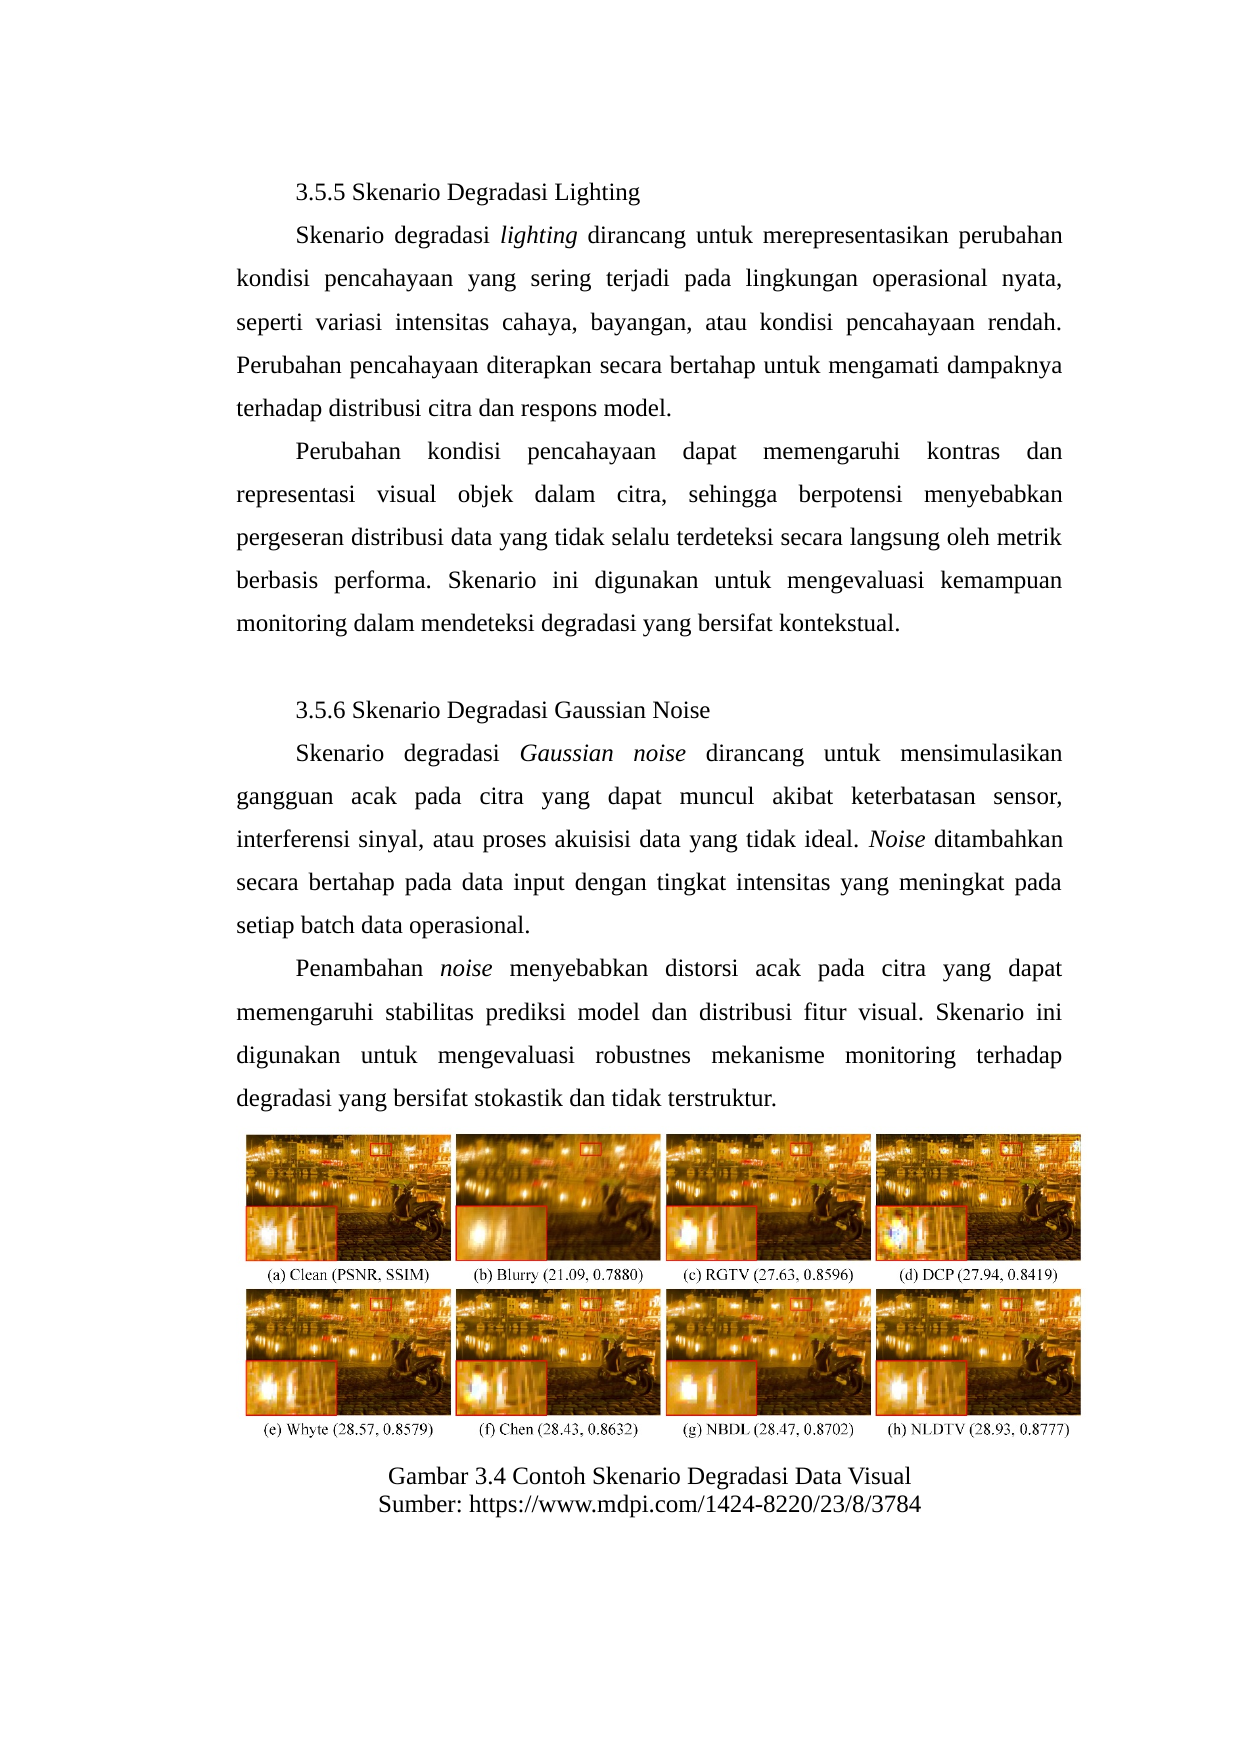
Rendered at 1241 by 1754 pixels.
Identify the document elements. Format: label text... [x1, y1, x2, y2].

text Penambahan noise menyebabkan distorsi acak pada citra yang dapat memengaruhi stabilitas prediksi model dan distribusi fitur visual. Skenario ini digunakan untuk mengevaluasi robustnes mekanisme monitoring terhadap degradasi yang bersifat stokastik dan tidak terstruktur. [236, 953, 1063, 1112]
text Perubahan kondisi pencahayaan dapat memengaruhi kontras dan representasi visual objek dalam citra, sehingga berpotensi menyebabkan pergeseran distribusi data yang tidak selalu terdeteksi secara langsung oleh metrik berbasis performa. Skenario ini digunakan untuk mengevaluasi kemampuan monitoring dalam mendeteksi degradasi yang bersifat kontekstual. [236, 436, 1063, 637]
picture [236, 1126, 1089, 1446]
text Skenario degradasi lighting dirancang untuk merepresentasikan perubahan kondisi pencahayaan yang sering terjadi pada lingkungan operasional nyata, seperti variasi intensitas cahaya, bayangan, atau kondisi pencahayaan rendah. Perubahan pencahayaan diterapkan secara bertahap untuk mengamati dampaknya terhadap distribusi citra dan respons model. [236, 220, 1063, 422]
text Skenario degradasi Gaussian noise dirancang untuk mensimulasikan gangguan acak pada citra yang dapat muncul akibat keterbatasan sensor, interferensi sinyal, atau proses akuisisi data yang tidak ideal. Noise ditambahkan secara bertahap pada data input dengan tingkat intensitas yang meningkat pada setiap batch data operasional. [236, 738, 1063, 939]
text Sumber: https://www.mdpi.com/1424-8220/23/8/3784 [236, 1489, 1063, 1518]
text Gambar 3.4 Contoh Skenario Degradasi Data Visual [236, 1461, 1063, 1489]
text 3.5.6 Skenario Degradasi Gaussian Noise [236, 695, 1063, 723]
text 3.5.5 Skenario Degradasi Lighting [236, 177, 1063, 206]
